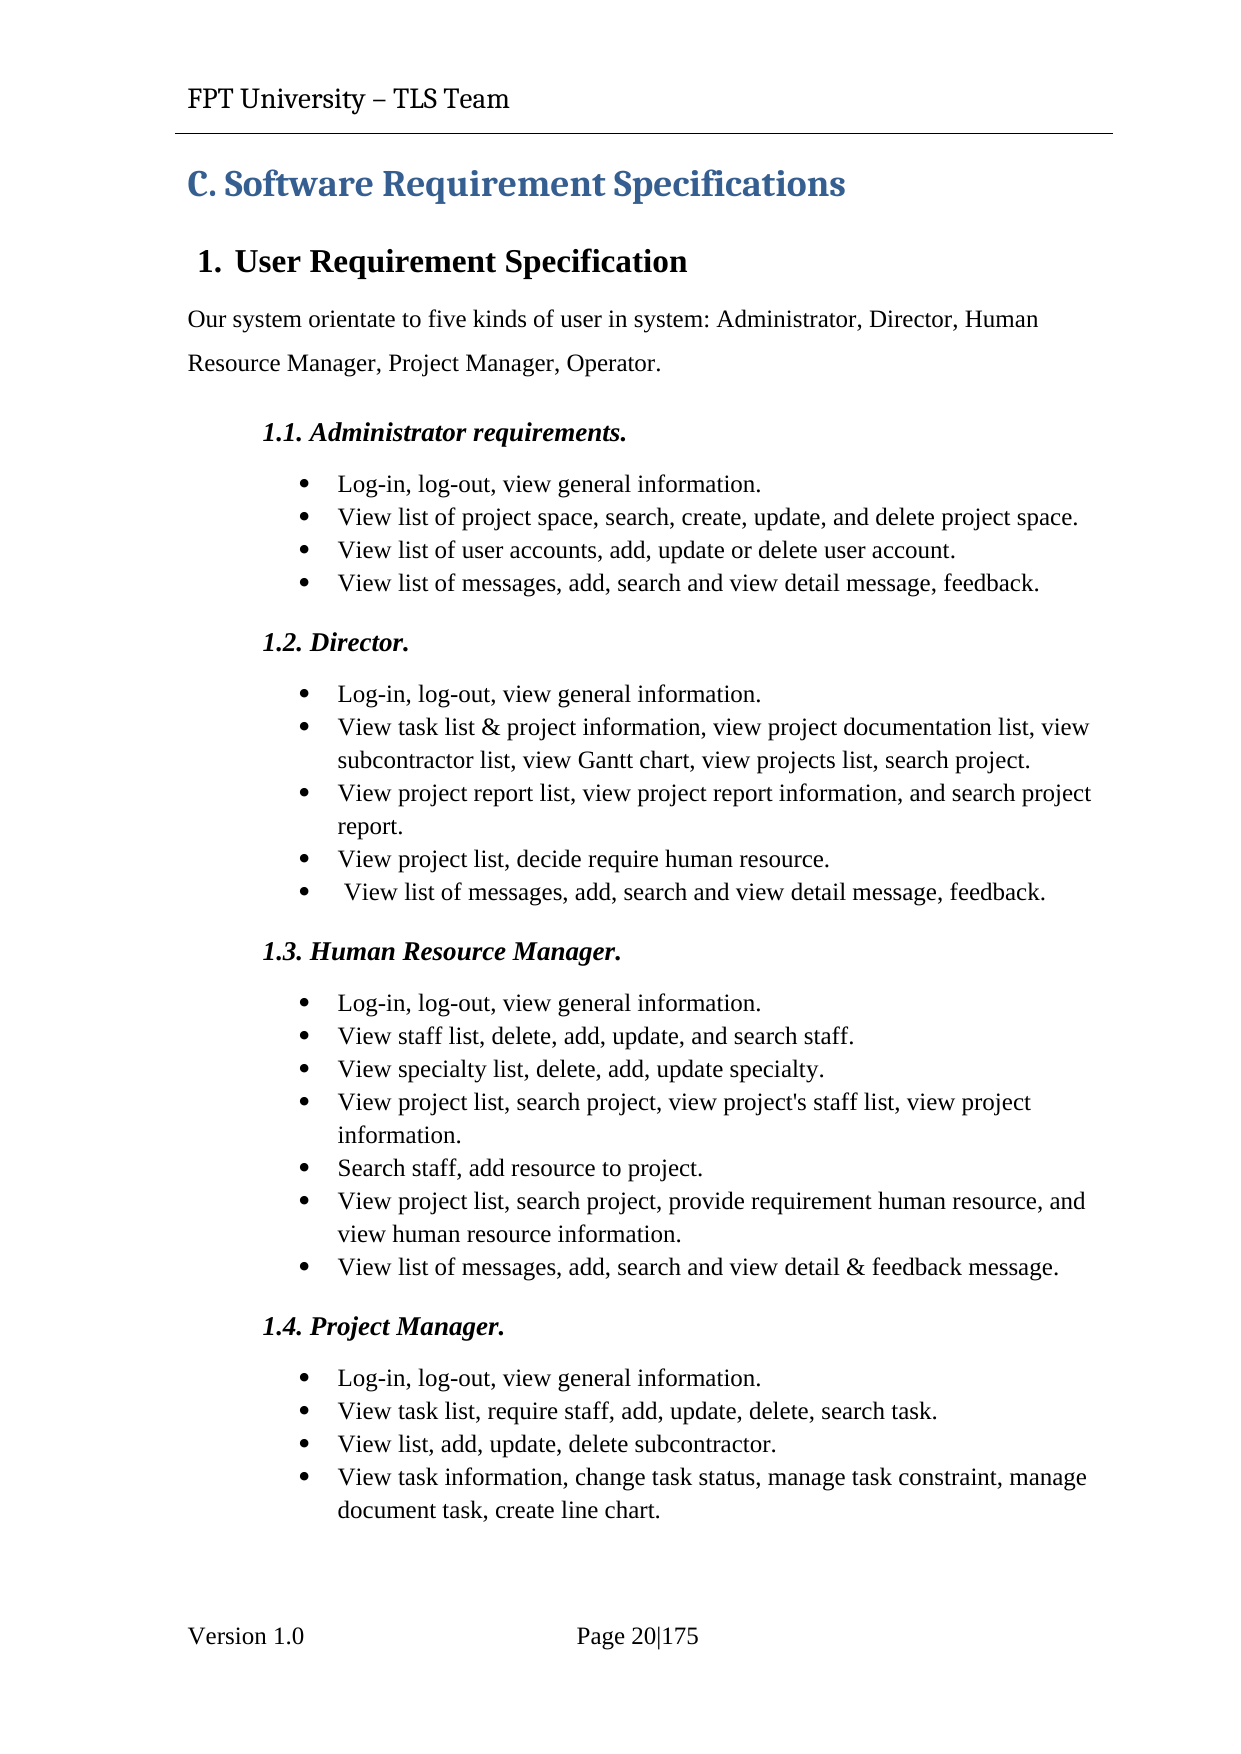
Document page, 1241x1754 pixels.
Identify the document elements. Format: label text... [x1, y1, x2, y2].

list Search staff, add resource to project. [300, 1153, 1125, 1182]
list View specialty list, delete, add, update specialty. [300, 1054, 1125, 1083]
list View project report list, view project report information, and search project report. [300, 778, 1125, 839]
list View staff list, delete, add, update, and search staff. [300, 1021, 1125, 1049]
list View list of user accounts, add, update or delete user account. [300, 535, 1125, 563]
list View task list & project information, view project documentation list, view subcontractor list, view Gantt chart, view projects list, search project. [300, 712, 1125, 773]
list View project list, search project, provide requirement human resource, and view human resource information. [300, 1186, 1125, 1248]
list Log-in, log-out, view general information. [300, 1363, 1125, 1392]
list View project list, search project, view project's staff list, view project information. [300, 1087, 1125, 1149]
subtitle User Requirement Specification [197, 241, 1125, 279]
list Log-in, log-out, view general information. [300, 988, 1125, 1017]
list View list of messages, add, search and view detail & feedback message. [300, 1252, 1125, 1281]
list Log-in, log-out, view general information. [300, 679, 1125, 707]
list View task information, change task status, manage task constraint, manage document task, create line chart. [300, 1462, 1125, 1524]
subtitle 1.2. Director. [187, 626, 1125, 657]
subtitle Software Requirement Specifications [187, 163, 1125, 206]
list View list of project space, search, create, update, and delete project space. [300, 502, 1125, 531]
list Log-in, log-out, view general information. [300, 469, 1125, 497]
list View project list, decide require human resource. [300, 844, 1125, 873]
text Our system orientate to five kinds of user in system: Administrator, Director, Human Resource Manager, Project Manager, Operator. [187, 304, 1125, 376]
subtitle 1.3. Human Resource Manager. [187, 935, 1125, 966]
subtitle 1.4. Project Manager. [187, 1310, 1125, 1341]
subtitle 1.1. Administrator requirements. [187, 416, 1125, 447]
list View list of messages, add, search and view detail message, feedback. [300, 568, 1125, 597]
list View task list, require staff, add, update, delete, search task. [300, 1396, 1125, 1425]
list View list, add, update, delete subcontractor. [300, 1429, 1125, 1458]
list View list of messages, add, search and view detail message, feedback. [300, 877, 1125, 906]
